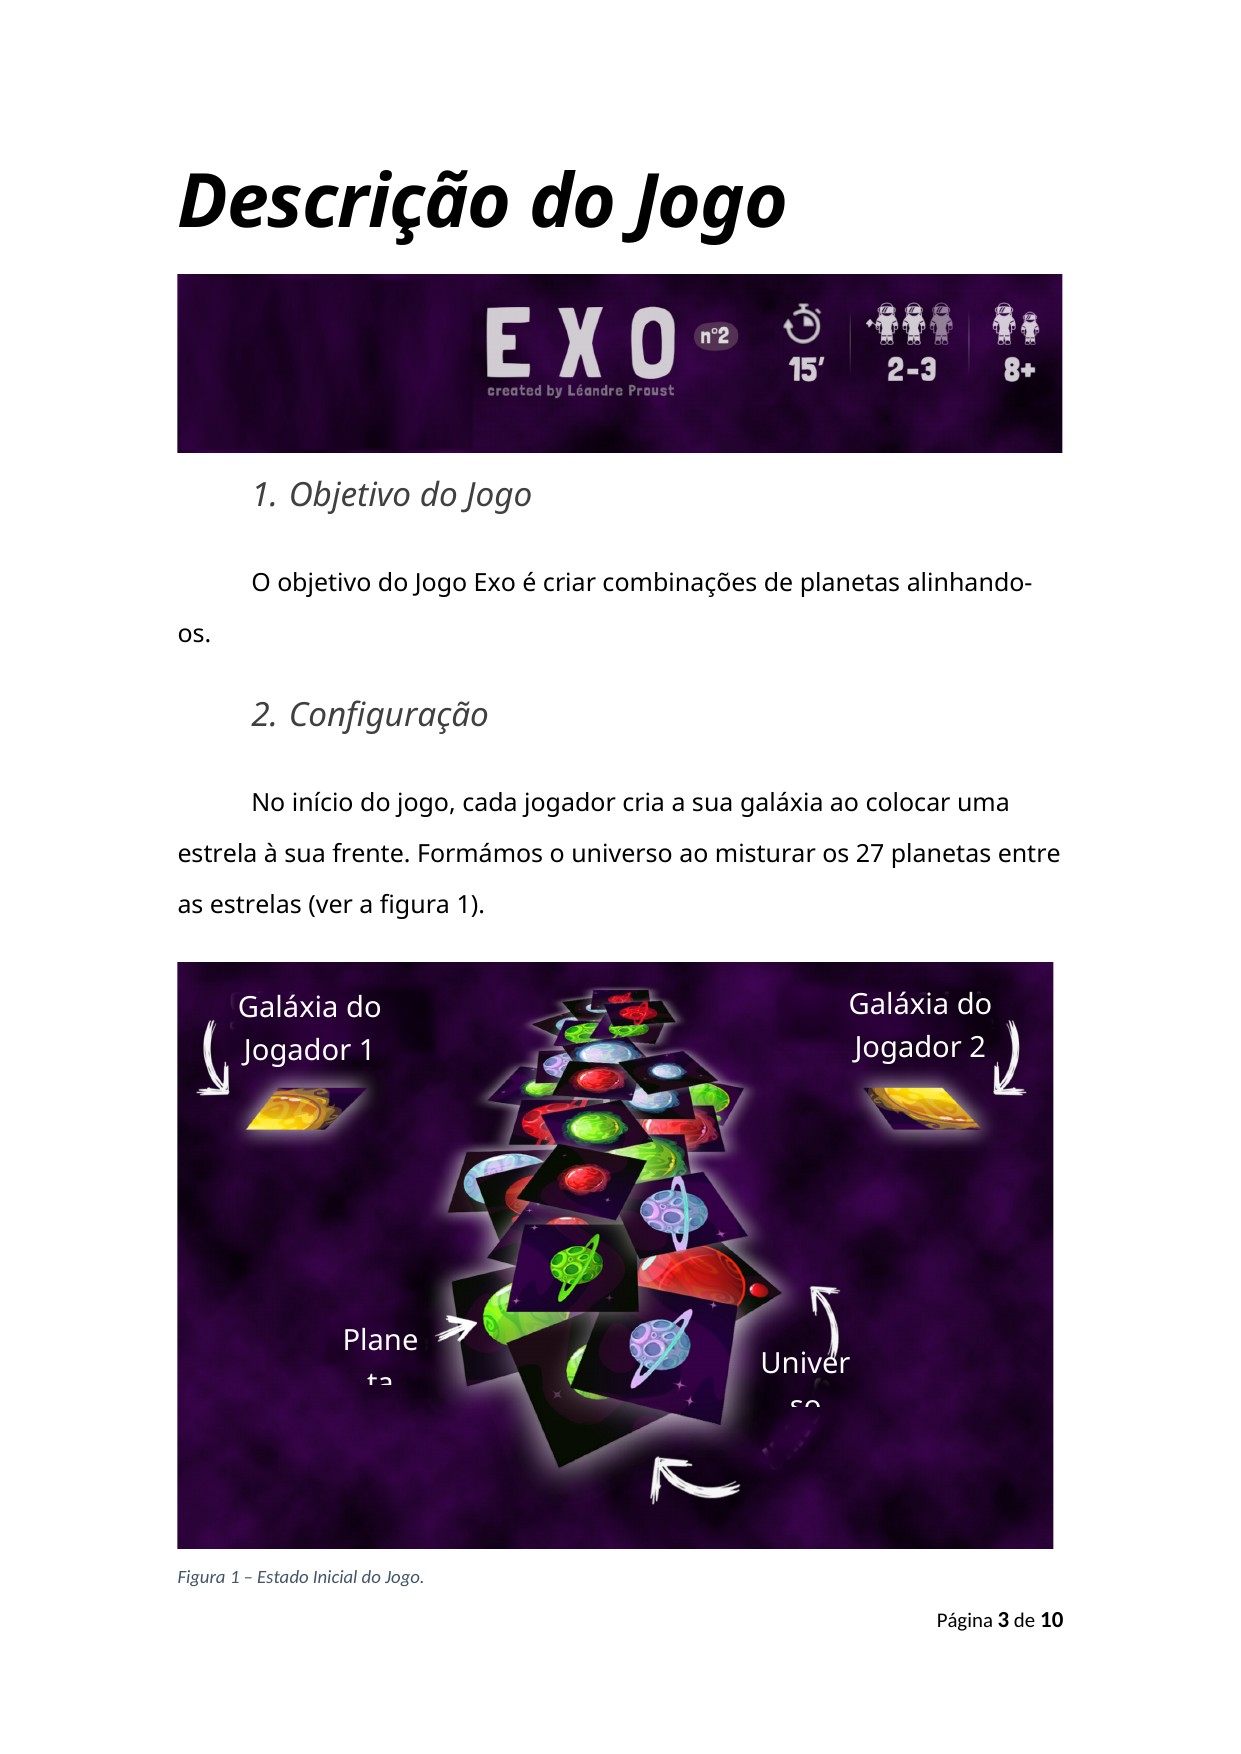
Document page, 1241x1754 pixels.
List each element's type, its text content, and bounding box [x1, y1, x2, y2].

picture [177, 274, 1063, 453]
list Objetivo do Jogo [251, 471, 1063, 516]
text O objetivo do Jogo Exo é criar combinações de planetas alinhando-os. [177, 564, 1063, 649]
list Configuração [251, 691, 1063, 737]
text No início do jogo, cada jogador cria a sua galáxia ao colocar uma estrela à sua frente. Formámos o universo ao misturar os 27 planetas entre as estrelas (ver a figura 1). [177, 784, 1063, 921]
picture [177, 962, 1054, 1549]
text Figura 1 – Estado Inicial do Jogo. [177, 1565, 1063, 1588]
text Descrição do Jogo [177, 148, 1063, 250]
